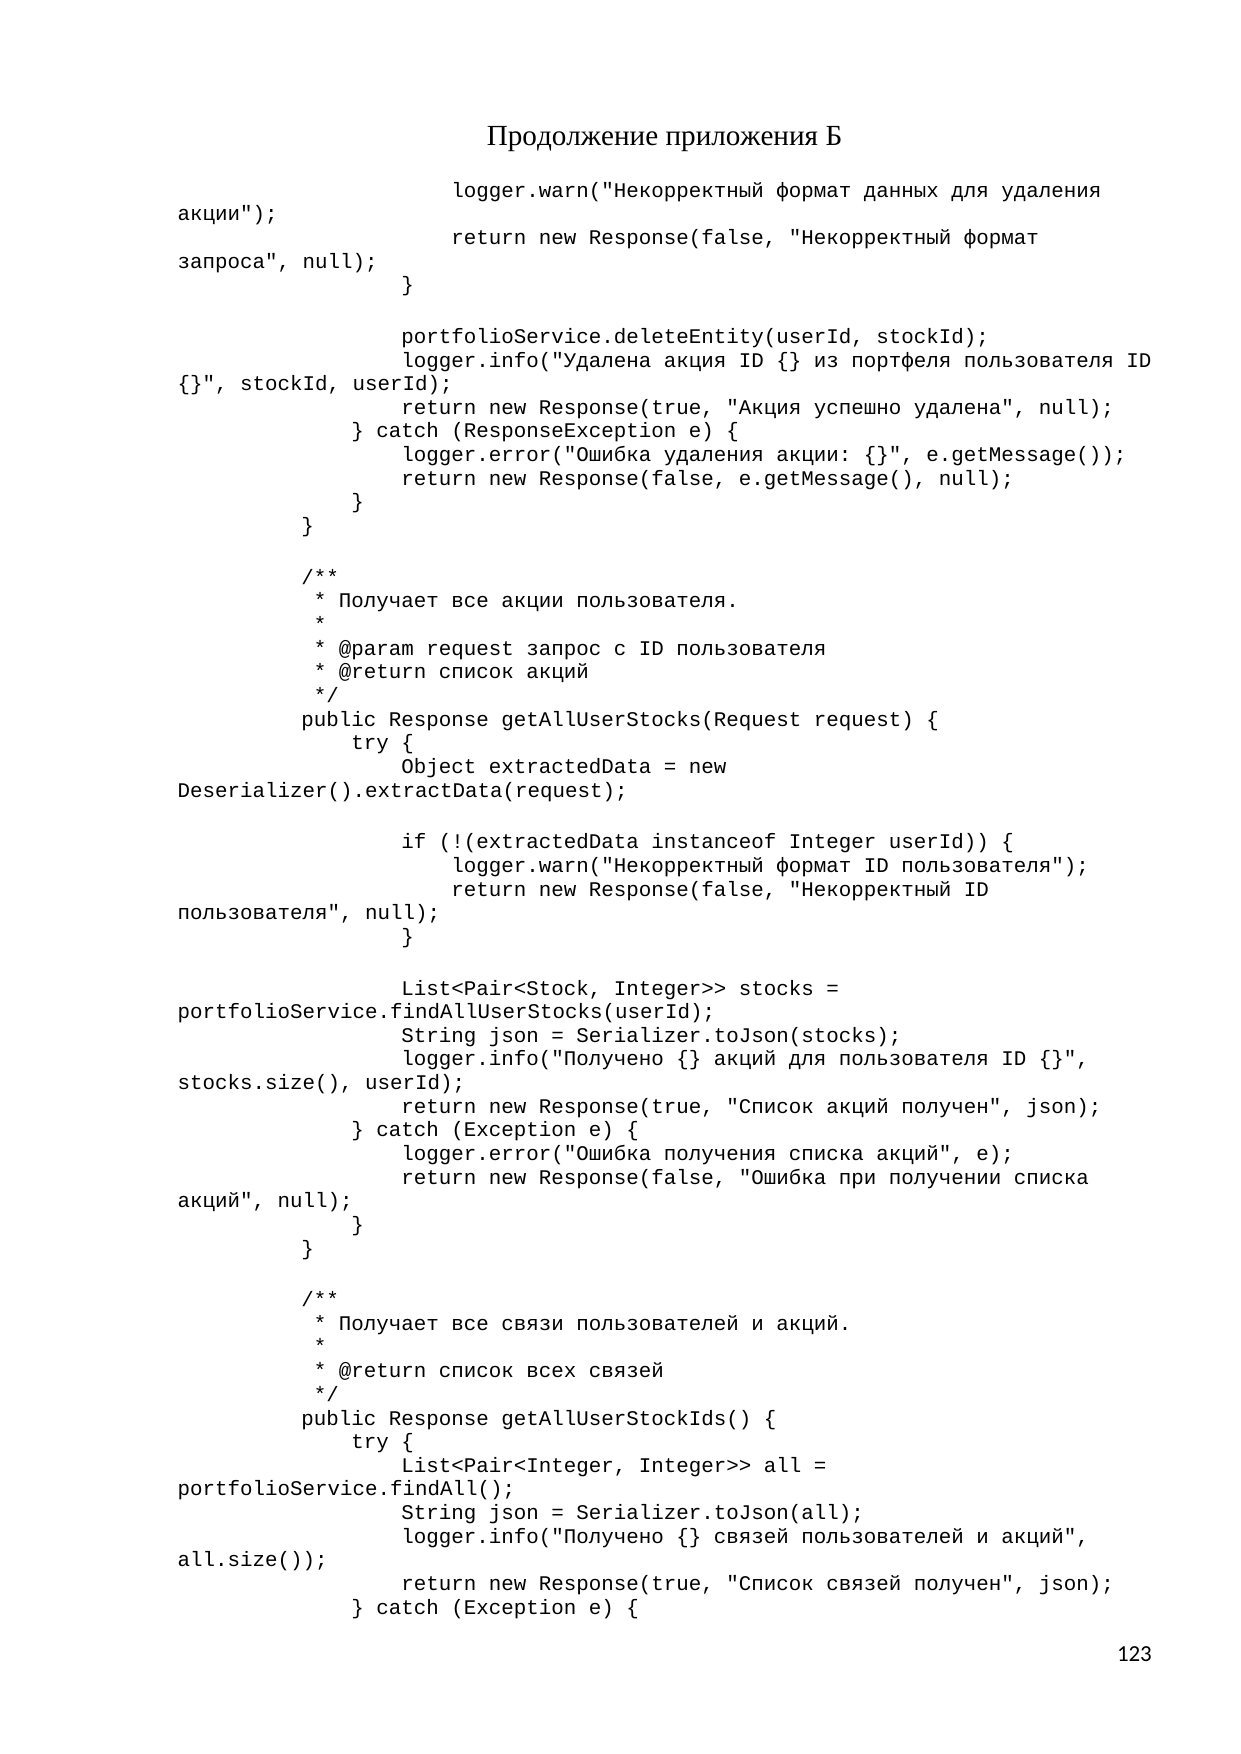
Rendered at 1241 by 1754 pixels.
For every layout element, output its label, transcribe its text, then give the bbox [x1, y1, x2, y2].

text * @return список всех связей [177, 1360, 1152, 1384]
text public Response getAllUserStocks(Request request) { [177, 709, 1152, 732]
text Продолжение приложения Б [177, 118, 1152, 152]
text logger.error("Ошибка удаления акции: {}", e.getMessage()); [177, 444, 1152, 468]
text /** [177, 1289, 1152, 1313]
text return new Response(false, "Некорректный ID пользователя", null); [177, 878, 1152, 926]
text return new Response(false, "Ошибка при получении списка акций", null); [177, 1167, 1152, 1214]
text public Response getAllUserStockIds() { [177, 1407, 1152, 1431]
text return new Response(true, "Акция успешно удалена", null); [177, 397, 1152, 421]
text logger.info("Удалена акция ID {} из портфеля пользователя ID {}", stockId, userId); [177, 349, 1152, 397]
text logger.info("Получено {} акций для пользователя ID {}", stocks.size(), userId); [177, 1048, 1152, 1096]
text try { [177, 732, 1152, 756]
text return new Response(true, "Список акций получен", json); [177, 1096, 1152, 1119]
text * [177, 614, 1152, 638]
text } [177, 515, 1152, 539]
text try { [177, 1431, 1152, 1455]
text } [177, 1238, 1152, 1261]
text * @return список акций [177, 661, 1152, 685]
text return new Response(false, e.getMessage(), null); [177, 468, 1152, 491]
text logger.warn("Некорректный формат данных для удаления акции"); [177, 180, 1152, 227]
text * @param request запрос с ID пользователя [177, 638, 1152, 661]
text } catch (Exception e) { [177, 1597, 1152, 1620]
text */ [177, 685, 1152, 709]
text if (!(extractedData instanceof Integer userId)) { [177, 831, 1152, 855]
text return new Response(true, "Список связей получен", json); [177, 1573, 1152, 1597]
text return new Response(false, "Некорректный формат запроса", null); [177, 227, 1152, 274]
text String json = Serializer.toJson(all); [177, 1502, 1152, 1526]
text * Получает все связи пользователей и акций. [177, 1313, 1152, 1337]
text } [177, 1214, 1152, 1238]
text logger.error("Ошибка получения списка акций", e); [177, 1143, 1152, 1167]
text * [177, 1337, 1152, 1360]
text } catch (ResponseException e) { [177, 421, 1152, 444]
text portfolioService.deleteEntity(userId, stockId); [177, 326, 1152, 349]
text logger.warn("Некорректный формат ID пользователя"); [177, 855, 1152, 878]
text logger.info("Получено {} связей пользователей и акций", all.size()); [177, 1526, 1152, 1573]
text } [177, 274, 1152, 298]
text List<Pair<Stock, Integer>> stocks = portfolioService.findAllUserStocks(userId); [177, 977, 1152, 1025]
text List<Pair<Integer, Integer>> all = portfolioService.findAll(); [177, 1455, 1152, 1502]
text } catch (Exception e) { [177, 1119, 1152, 1143]
text /** [177, 567, 1152, 590]
text Object extractedData = new Deserializer().extractData(request); [177, 756, 1152, 803]
text * Получает все акции пользователя. [177, 590, 1152, 614]
text String json = Serializer.toJson(stocks); [177, 1025, 1152, 1048]
text */ [177, 1384, 1152, 1407]
text } [177, 491, 1152, 515]
text } [177, 926, 1152, 949]
